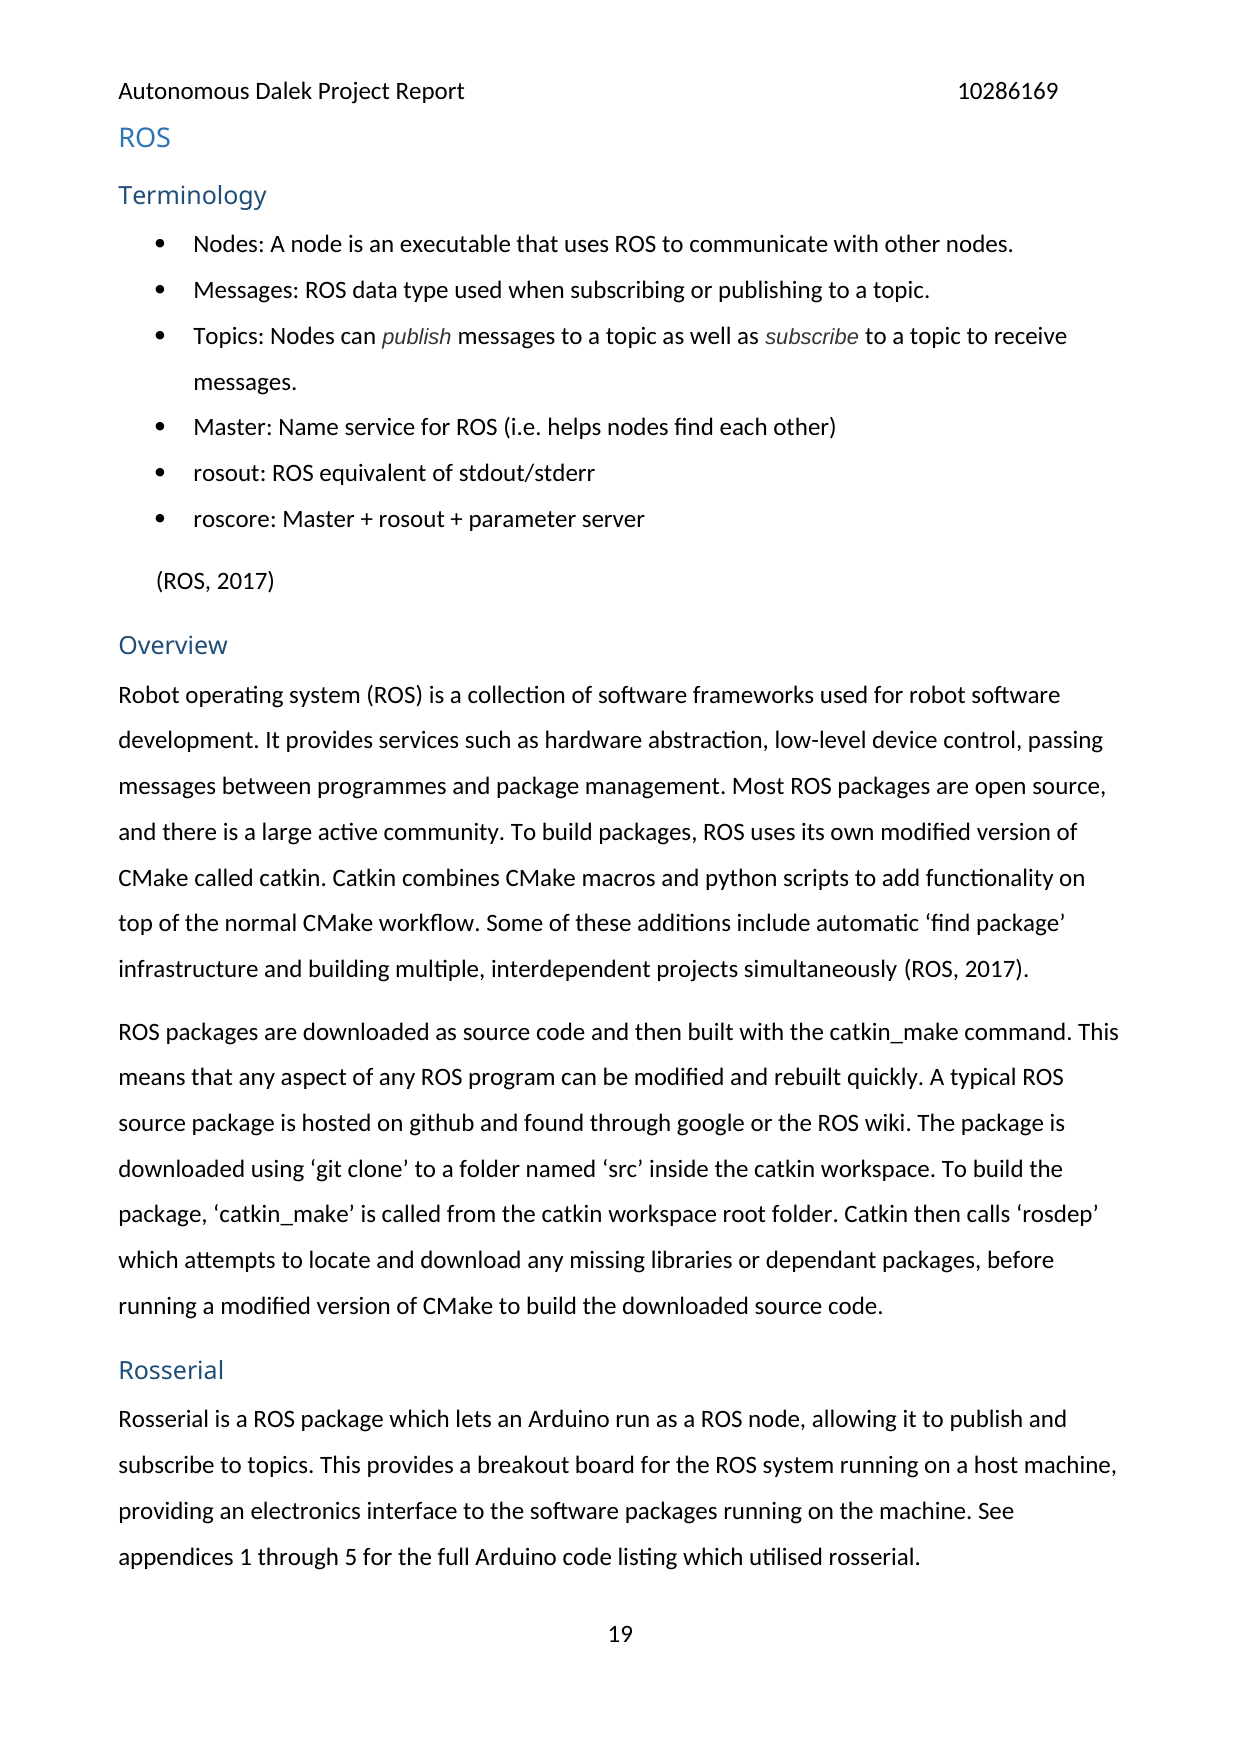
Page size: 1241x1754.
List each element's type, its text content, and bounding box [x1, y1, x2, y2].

text Rosserial is a ROS package which lets an Arduino run as a ROS node, allowing it to publish and subscribe to topics. This provides a breakout board for the ROS system running on a host machine, providing an electronics interface to the software packages running on the machine. See appendices 1 through 5 for the full Arduino code listing which utilised rosserial. [118, 1403, 1122, 1571]
list Master: Name service for ROS (i.e. helps nodes find each other) [156, 412, 1122, 442]
list Topics: Nodes can publish messages to a topic as well as subscribe to a topic to receive messages. [156, 320, 1122, 396]
text Robot operating system (ROS) is a collection of software frameworks used for robot software development. It provides services such as hardware abstraction, low-level device control, passing messages between programmes and package management. Most ROS packages are open source, and there is a large active community. To build packages, ROS uses its own modified version of CMake called catkin. Catkin combines CMake macros and python scripts to add functionality on top of the normal CMake workflow. Some of these additions include automatic ‘find package’ infrastructure and building multiple, interdependent projects simultaneously . [118, 679, 1122, 984]
text ROS packages are downloaded as source code and then built with the catkin_make command. This means that any aspect of any ROS program can be modified and rebuilt quickly. A typical ROS source package is hosted on github and found through google or the ROS wiki. The package is downloaded using ‘git clone’ to a folder named ‘src’ inside the catkin workspace. To build the package, ‘catkin_make’ is called from the catkin workspace root folder. Catkin then calls ‘rosdep’ which attempts to locate and download any missing libraries or dependant packages, before running a modified version of CMake to build the downloaded source code. [118, 1016, 1122, 1321]
subtitle Terminology [118, 178, 1122, 212]
subtitle Overview [118, 628, 1122, 662]
subtitle ROS [118, 118, 1122, 155]
list roscore: Master + rosout + parameter server [156, 503, 1122, 533]
subtitle Rosserial [118, 1352, 1122, 1386]
list Nodes: A node is an executable that uses ROS to communicate with other nodes. [156, 229, 1122, 259]
list rosout: ROS equivalent of stdout/stderr [156, 457, 1122, 488]
list Messages: ROS data type used when subscribing or publishing to a topic. [156, 274, 1122, 305]
